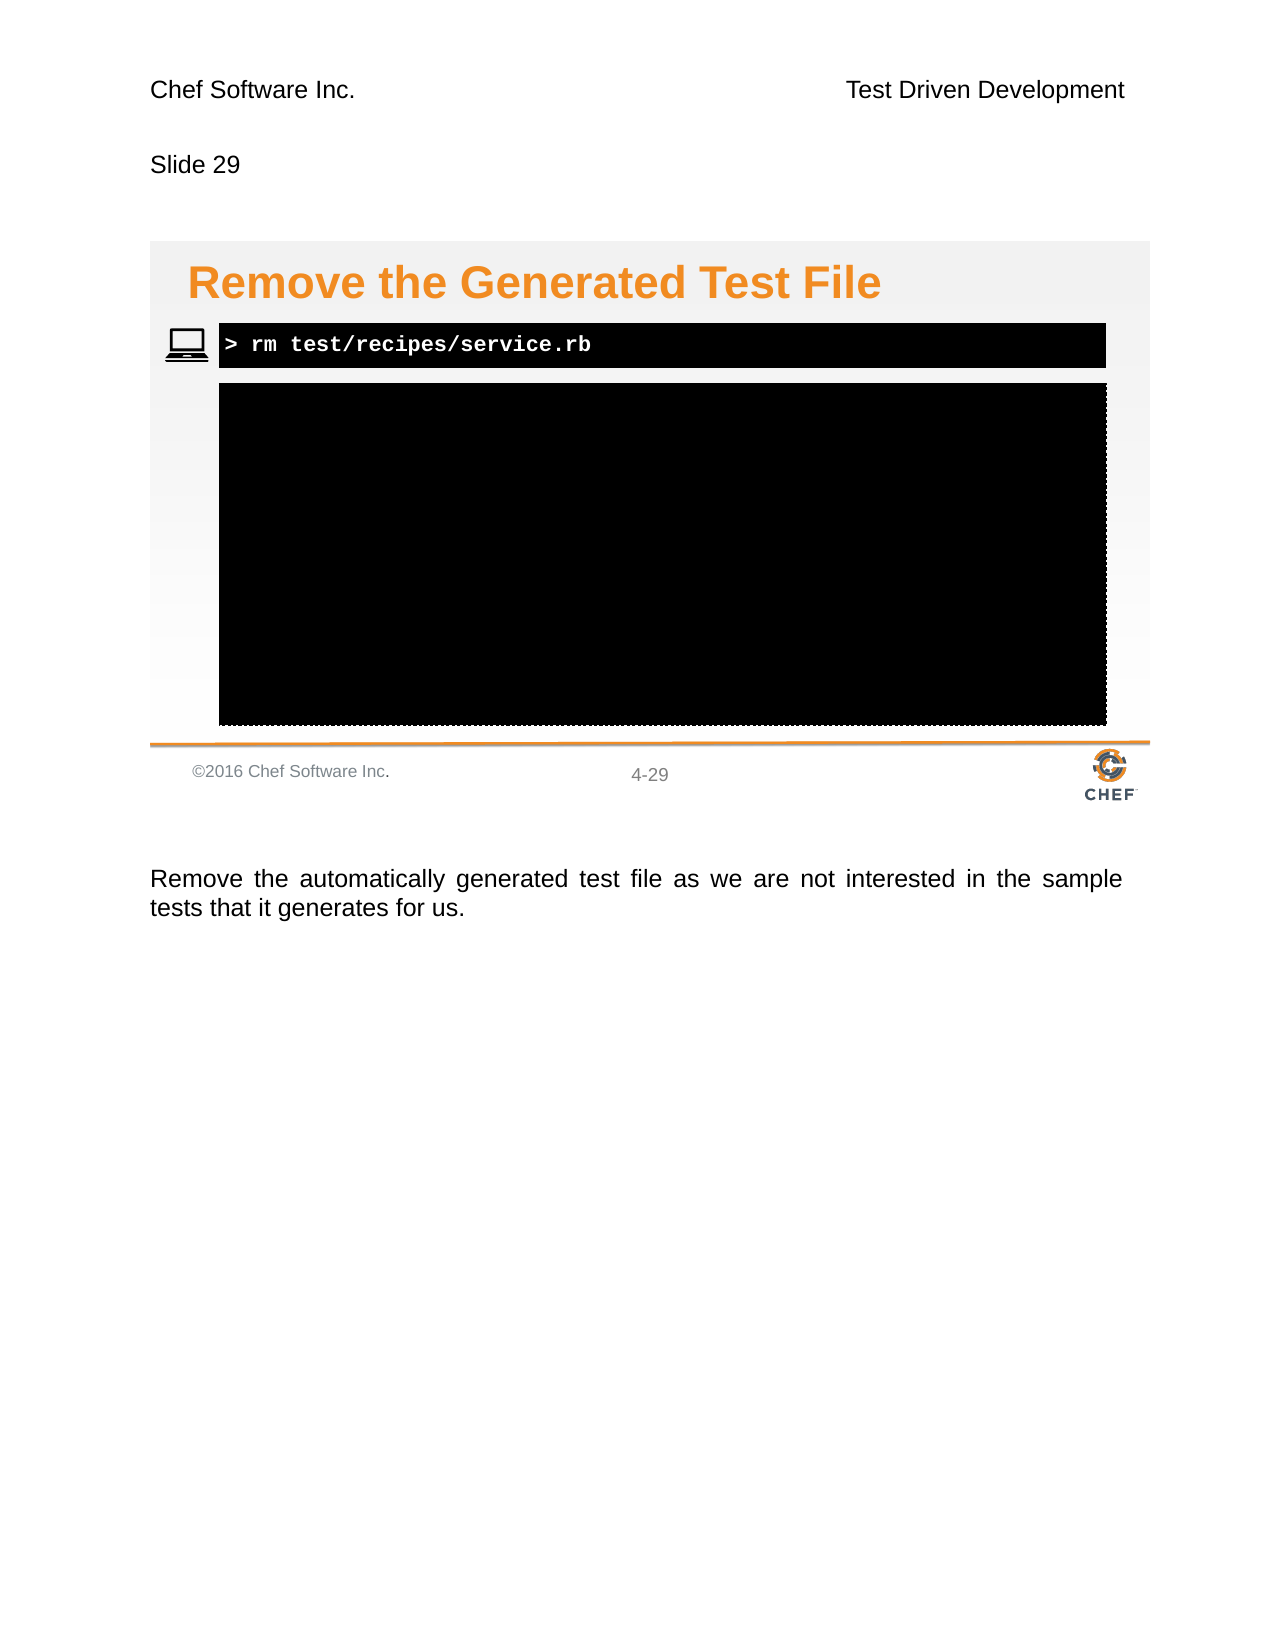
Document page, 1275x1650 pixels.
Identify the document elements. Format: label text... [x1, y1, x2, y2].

text Remove the automatically generated test file as we are not interested in the sample tests that it generates for us. [150, 864, 1125, 921]
text Slide 29 [150, 150, 1125, 179]
